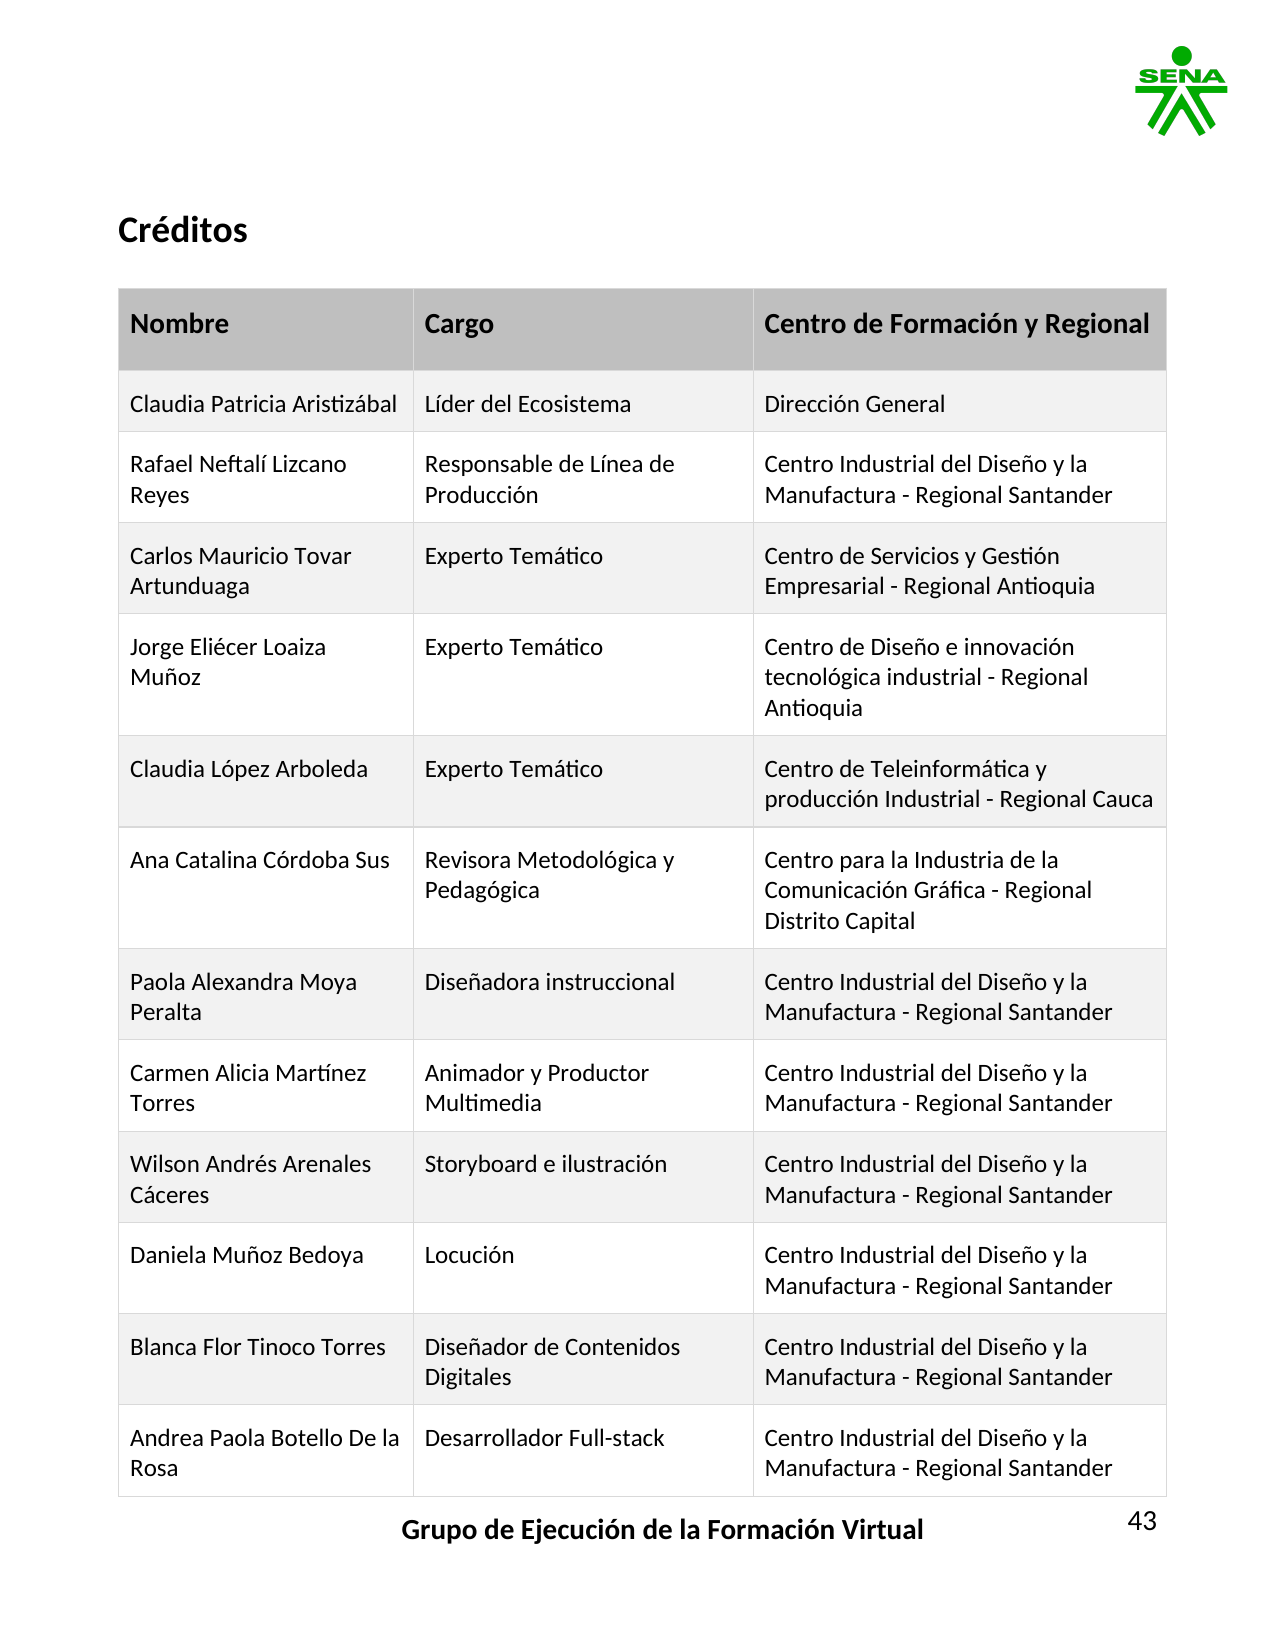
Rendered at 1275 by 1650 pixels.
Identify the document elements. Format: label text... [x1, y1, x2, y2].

table_cell Diseñadora instruccional [414, 949, 753, 1039]
table_cell Ana Catalina Córdoba Sus [119, 828, 413, 948]
table_cell Experto Temático [414, 614, 753, 735]
table_cell Centro de Servicios y Gestión Empresarial - Regional Antioquia [754, 523, 1166, 613]
table_cell Centro Industrial del Diseño y la Manufactura - Regional Santander [754, 1405, 1166, 1496]
table_header Centro de Formación y Regional [754, 289, 1166, 370]
table_cell Centro Industrial del Diseño y la Manufactura - Regional Santander [754, 1223, 1166, 1313]
table_cell Centro Industrial del Diseño y la Manufactura - Regional Santander [754, 949, 1166, 1039]
table_header Cargo [414, 289, 753, 370]
table_cell Experto Temático [414, 523, 753, 613]
table_cell Centro Industrial del Diseño y la Manufactura - Regional Santander [754, 1314, 1166, 1404]
table_cell Claudia López Arboleda [119, 736, 413, 826]
table_cell Diseñador de Contenidos Digitales [414, 1314, 753, 1404]
table_cell Andrea Paola Botello De la Rosa [119, 1405, 413, 1496]
table_cell Experto Temático [414, 736, 753, 826]
table_cell Centro de Teleinformática y producción Industrial - Regional Cauca [754, 736, 1166, 826]
table_cell Carlos Mauricio Tovar Artunduaga [119, 523, 413, 613]
table_cell Desarrollador Full-stack [414, 1405, 753, 1496]
text Créditos [118, 206, 1157, 252]
table_cell Storyboard e ilustración [414, 1132, 753, 1222]
picture [1135, 46, 1228, 136]
table_cell Daniela Muñoz Bedoya [119, 1223, 413, 1313]
table_cell Revisora Metodológica y Pedagógica [414, 828, 753, 948]
table_cell Jorge Eliécer Loaiza Muñoz [119, 614, 413, 735]
table_cell Centro de Diseño e innovación tecnológica industrial - Regional Antioquia [754, 614, 1166, 735]
table_cell Locución [414, 1223, 753, 1313]
table_cell Wilson Andrés Arenales Cáceres [119, 1132, 413, 1222]
table_cell Centro para la Industria de la Comunicación Gráfica - Regional Distrito Capital [754, 828, 1166, 948]
table_cell Líder del Ecosistema [414, 371, 753, 431]
table_cell Centro Industrial del Diseño y la Manufactura - Regional Santander [754, 1132, 1166, 1222]
table_cell Centro Industrial del Diseño y la Manufactura - Regional Santander [754, 1040, 1166, 1131]
table_cell Rafael Neftalí Lizcano Reyes [119, 432, 413, 522]
table_cell Centro Industrial del Diseño y la Manufactura - Regional Santander [754, 432, 1166, 522]
table_cell Responsable de Línea de Producción [414, 432, 753, 522]
table_cell Carmen Alicia Martínez Torres [119, 1040, 413, 1131]
table_cell Paola Alexandra Moya Peralta [119, 949, 413, 1039]
table_cell Animador y Productor Multimedia [414, 1040, 753, 1131]
table_cell Claudia Patricia Aristizábal [119, 371, 413, 431]
table_cell Dirección General [754, 371, 1166, 431]
table_header Nombre [119, 289, 413, 370]
table_cell Blanca Flor Tinoco Torres [119, 1314, 413, 1404]
